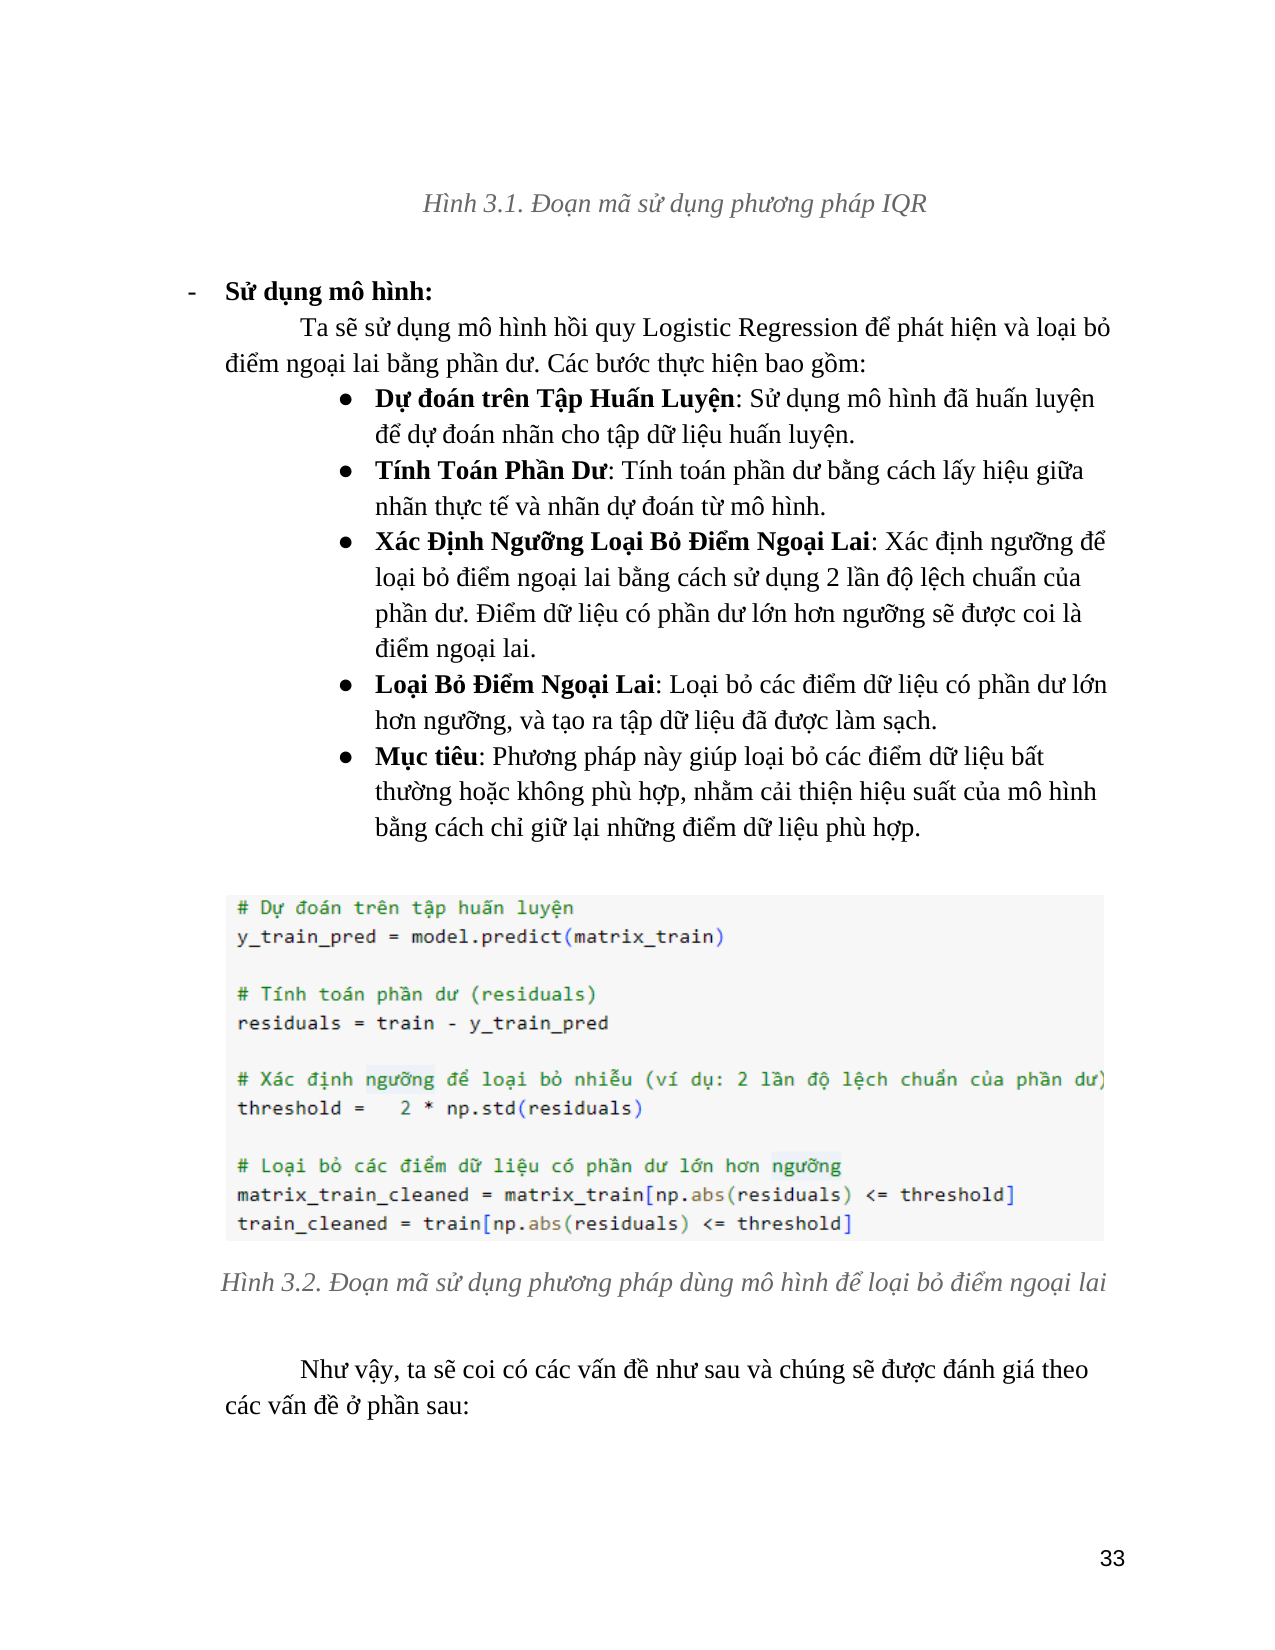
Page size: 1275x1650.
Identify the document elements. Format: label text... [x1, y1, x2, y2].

list Sử dụng mô hình: [187, 275, 1125, 306]
text Như vậy, ta sẽ coi có các vấn đề như sau và chúng sẽ được đánh giá theo các vấn đề ở phần sau: [225, 1354, 1125, 1421]
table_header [227, 152, 1125, 237]
list Mục tiêu: Phương pháp này giúp loại bỏ các điểm dữ liệu bất thường hoặc không phù hợp, nhằm cải thiện hiệu suất của mô hình bằng cách chỉ giữ lại những điểm dữ liệu phù hợp. [337, 740, 1125, 842]
list Loại Bỏ Điểm Ngoại Lai: Loại bỏ các điểm dữ liệu có phần dư lớn hơn ngưỡng, và tạo ra tập dữ liệu đã được làm sạch. [337, 668, 1125, 735]
picture [226, 895, 1104, 1241]
list Tính Toán Phần Dư: Tính toán phần dư bằng cách lấy hiệu giữa nhãn thực tế và nhãn dự đoán từ mô hình. [337, 454, 1125, 521]
list Dự đoán trên Tập Huấn Luyện: Sử dụng mô hình đã huấn luyện để dự đoán nhãn cho tập dữ liệu huấn luyện. [337, 382, 1125, 449]
text Ta sẽ sử dụng mô hình hồi quy Logistic Regression để phát hiện và loại bỏ điểm ngoại lai bằng phần dư. Các bước thực hiện bao gồm: [225, 311, 1125, 378]
list Xác Định Ngưỡng Loại Bỏ Điểm Ngoại Lai: Xác định ngưỡng để loại bỏ điểm ngoại lai bằng cách sử dụng 2 lần độ lệch chuẩn của phần dư. Điểm dữ liệu có phần dư lớn hơn ngưỡng sẽ được coi là điểm ngoại lai. [337, 525, 1125, 664]
table_header Hình 3.2. Đoạn mã sử dụng phương pháp dùng mô hình để loại bỏ điểm ngoại lai [197, 885, 1133, 1316]
